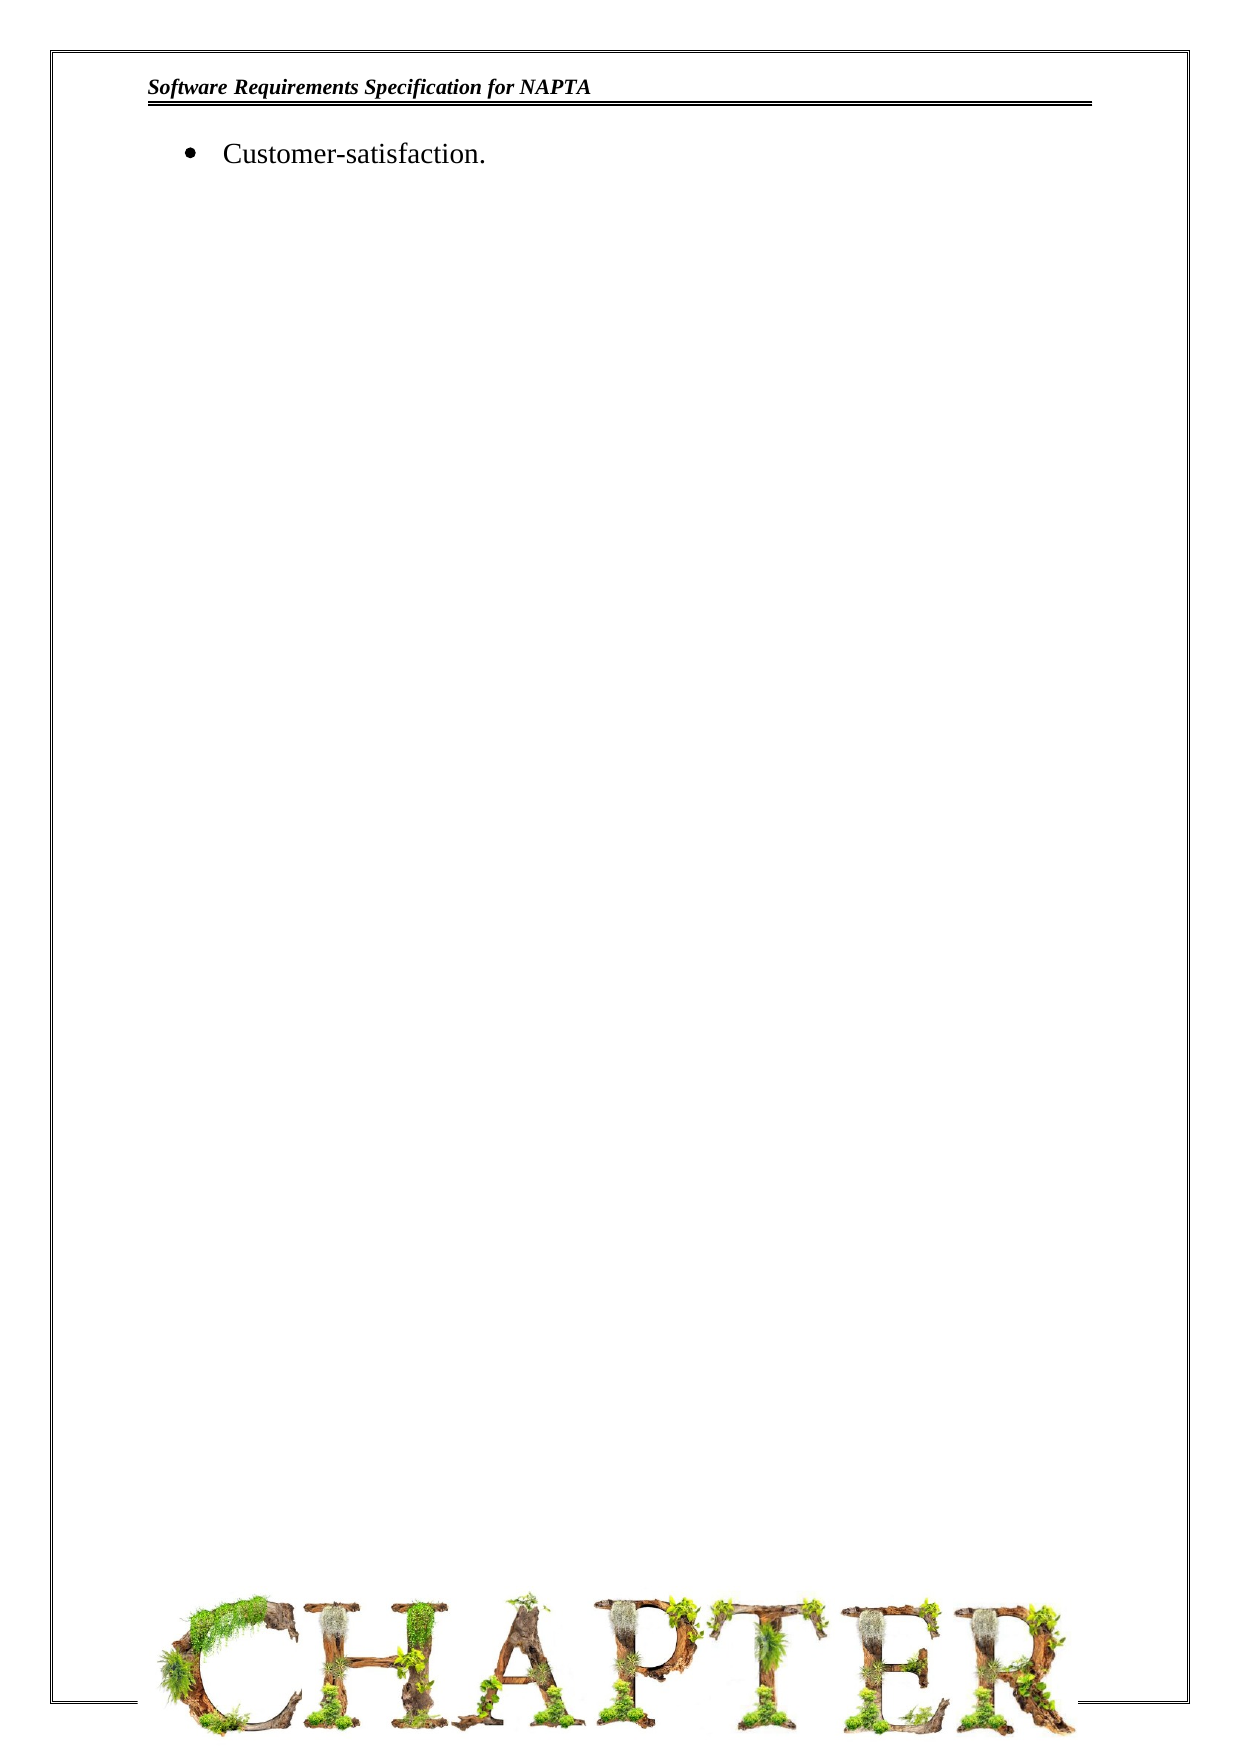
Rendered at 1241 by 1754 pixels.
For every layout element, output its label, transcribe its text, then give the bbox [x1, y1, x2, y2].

picture [137, 1586, 1077, 1749]
list Customer-satisfaction. [185, 136, 1092, 169]
